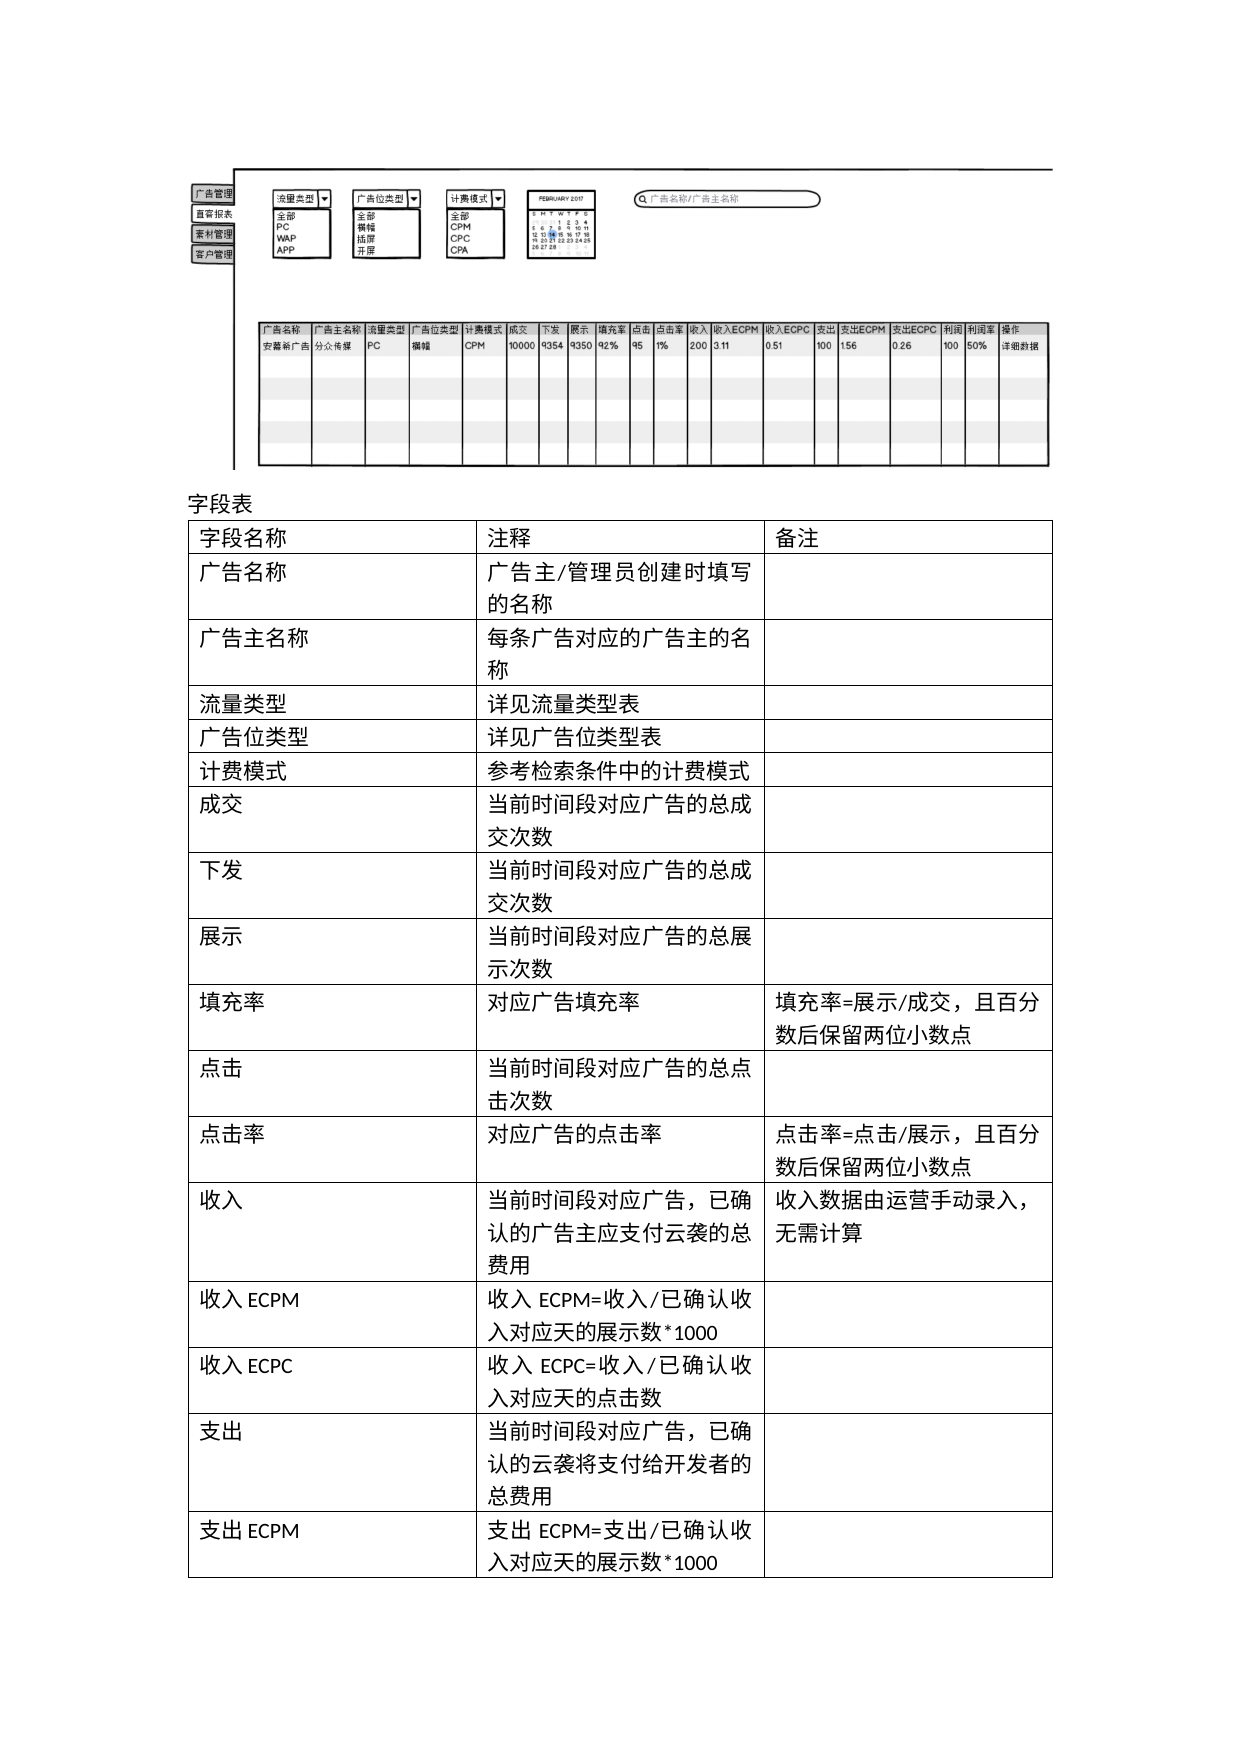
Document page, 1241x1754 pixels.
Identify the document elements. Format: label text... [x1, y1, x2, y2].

table_cell 点击 [189, 1051, 476, 1116]
table_cell 成交 [189, 787, 476, 852]
table_cell 点击率 [189, 1117, 476, 1182]
table_cell [765, 720, 1052, 752]
table_cell 广告主名称 [189, 620, 476, 685]
table_cell [765, 853, 1052, 918]
table_cell [765, 1348, 1052, 1413]
table_cell 当前时间段对应广告的总成交次数 [477, 787, 764, 852]
table_cell 收入数据由运营手动录入，无需计算 [765, 1183, 1052, 1281]
table_cell 详见流量类型表 [477, 686, 764, 719]
table_cell 广告位类型 [189, 720, 476, 752]
table_cell 当前时间段对应广告的总点击次数 [477, 1051, 764, 1116]
table_cell 填充率 [189, 985, 476, 1050]
picture [187, 162, 1053, 470]
table_header 字段名称 [189, 521, 476, 553]
table_cell 计费模式 [189, 753, 476, 786]
table_cell 收入ECPM [189, 1282, 476, 1347]
table_cell 当前时间段对应广告的总展示次数 [477, 919, 764, 984]
text 字段表 [187, 487, 1053, 519]
table_cell [765, 1051, 1052, 1116]
table_cell 广告主/管理员创建时填写的名称 [477, 554, 764, 619]
table_cell 下发 [189, 853, 476, 918]
table_cell 对应广告的点击率 [477, 1117, 764, 1182]
table_cell 对应广告填充率 [477, 985, 764, 1050]
table_cell 收入ECPC=收入/已确认收入对应天的点击数 [477, 1348, 764, 1413]
table_cell [765, 1512, 1052, 1577]
table_cell 当前时间段对应广告的总成交次数 [477, 853, 764, 918]
table_cell 广告名称 [189, 554, 476, 619]
table_header 备注 [765, 521, 1052, 553]
table_cell 当前时间段对应广告，已确认的广告主应支付云袭的总费用 [477, 1183, 764, 1281]
table_cell [765, 787, 1052, 852]
table_cell [765, 1414, 1052, 1511]
table_cell 支出ECPM [189, 1512, 476, 1577]
table_cell 支出 [189, 1414, 476, 1511]
table_cell [765, 620, 1052, 685]
table_cell 点击率=点击/展示，且百分数后保留两位小数点 [765, 1117, 1052, 1182]
table_cell [765, 753, 1052, 786]
table_cell 参考检索条件中的计费模式 [477, 753, 764, 786]
table_cell 收入 [189, 1183, 476, 1281]
table_cell [765, 554, 1052, 619]
table_cell 支出ECPM=支出/已确认收入对应天的展示数*1000 [477, 1512, 764, 1577]
table_cell 当前时间段对应广告，已确认的云袭将支付给开发者的总费用 [477, 1414, 764, 1511]
table_cell 展示 [189, 919, 476, 984]
table_cell [765, 1282, 1052, 1347]
table_cell 填充率=展示/成交，且百分数后保留两位小数点 [765, 985, 1052, 1050]
table_cell 收入ECPM=收入/已确认收入对应天的展示数*1000 [477, 1282, 764, 1347]
table_cell 收入ECPC [189, 1348, 476, 1413]
table_cell 流量类型 [189, 686, 476, 719]
table_cell 每条广告对应的广告主的名称 [477, 620, 764, 685]
table_header 注释 [477, 521, 764, 553]
table_cell [765, 686, 1052, 719]
table_cell 详见广告位类型表 [477, 720, 764, 752]
table_cell [765, 919, 1052, 984]
